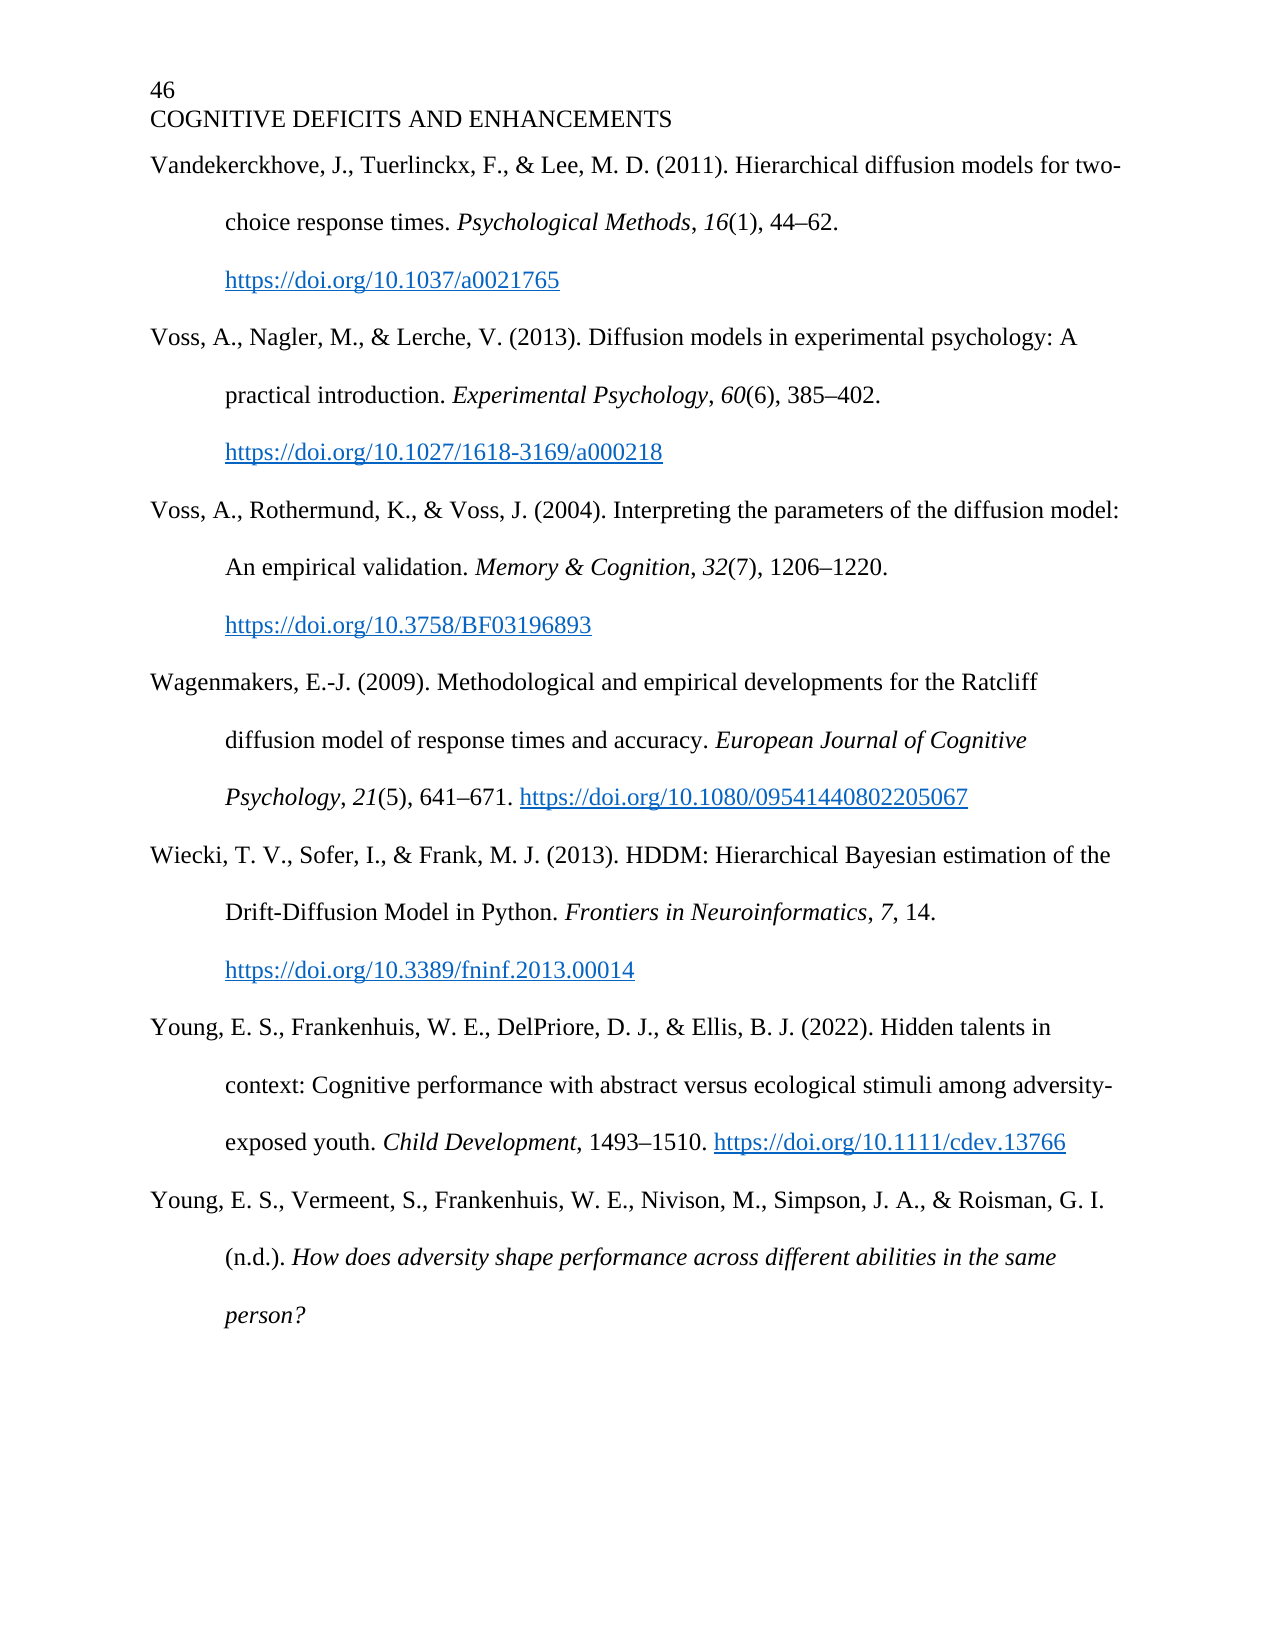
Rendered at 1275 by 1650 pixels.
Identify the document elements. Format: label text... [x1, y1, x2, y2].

text Young, E. S., Frankenhuis, W. E., DelPriore, D. J., & Ellis, B. J. (2022). Hidden talents in context: Cognitive performance with abstract versus ecological stimuli among adversity-exposed youth. Child Development, 1493–1510. https://doi.org/10.1111/cdev.13766 [150, 1012, 1125, 1156]
text Voss, A., Nagler, M., & Lerche, V. (2013). Diffusion models in experimental psychology: A practical introduction. Experimental Psychology, 60(6), 385–402. https://doi.org/10.1027/1618-3169/a000218 [150, 322, 1125, 466]
text Wagenmakers, E.-J. (2009). Methodological and empirical developments for the Ratcliff diffusion model of response times and accuracy. European Journal of Cognitive Psychology, 21(5), 641–671. https://doi.org/10.1080/09541440802205067 [150, 667, 1125, 811]
text Wiecki, T. V., Sofer, I., & Frank, M. J. (2013). HDDM: Hierarchical Bayesian estimation of the Drift-Diffusion Model in Python. Frontiers in Neuroinformatics, 7, 14. https://doi.org/10.3389/fninf.2013.00014 [150, 840, 1125, 984]
text Vandekerckhove, J., Tuerlinckx, F., & Lee, M. D. (2011). Hierarchical diffusion models for two-choice response times. Psychological Methods, 16(1), 44–62. https://doi.org/10.1037/a0021765 [150, 150, 1125, 294]
text Voss, A., Rothermund, K., & Voss, J. (2004). Interpreting the parameters of the diffusion model: An empirical validation. Memory & Cognition, 32(7), 1206–1220. https://doi.org/10.3758/BF03196893 [150, 495, 1125, 639]
text Young, E. S., Vermeent, S., Frankenhuis, W. E., Nivison, M., Simpson, J. A., & Roisman, G. I. (n.d.). How does adversity shape performance across different abilities in the same person? [150, 1185, 1125, 1329]
